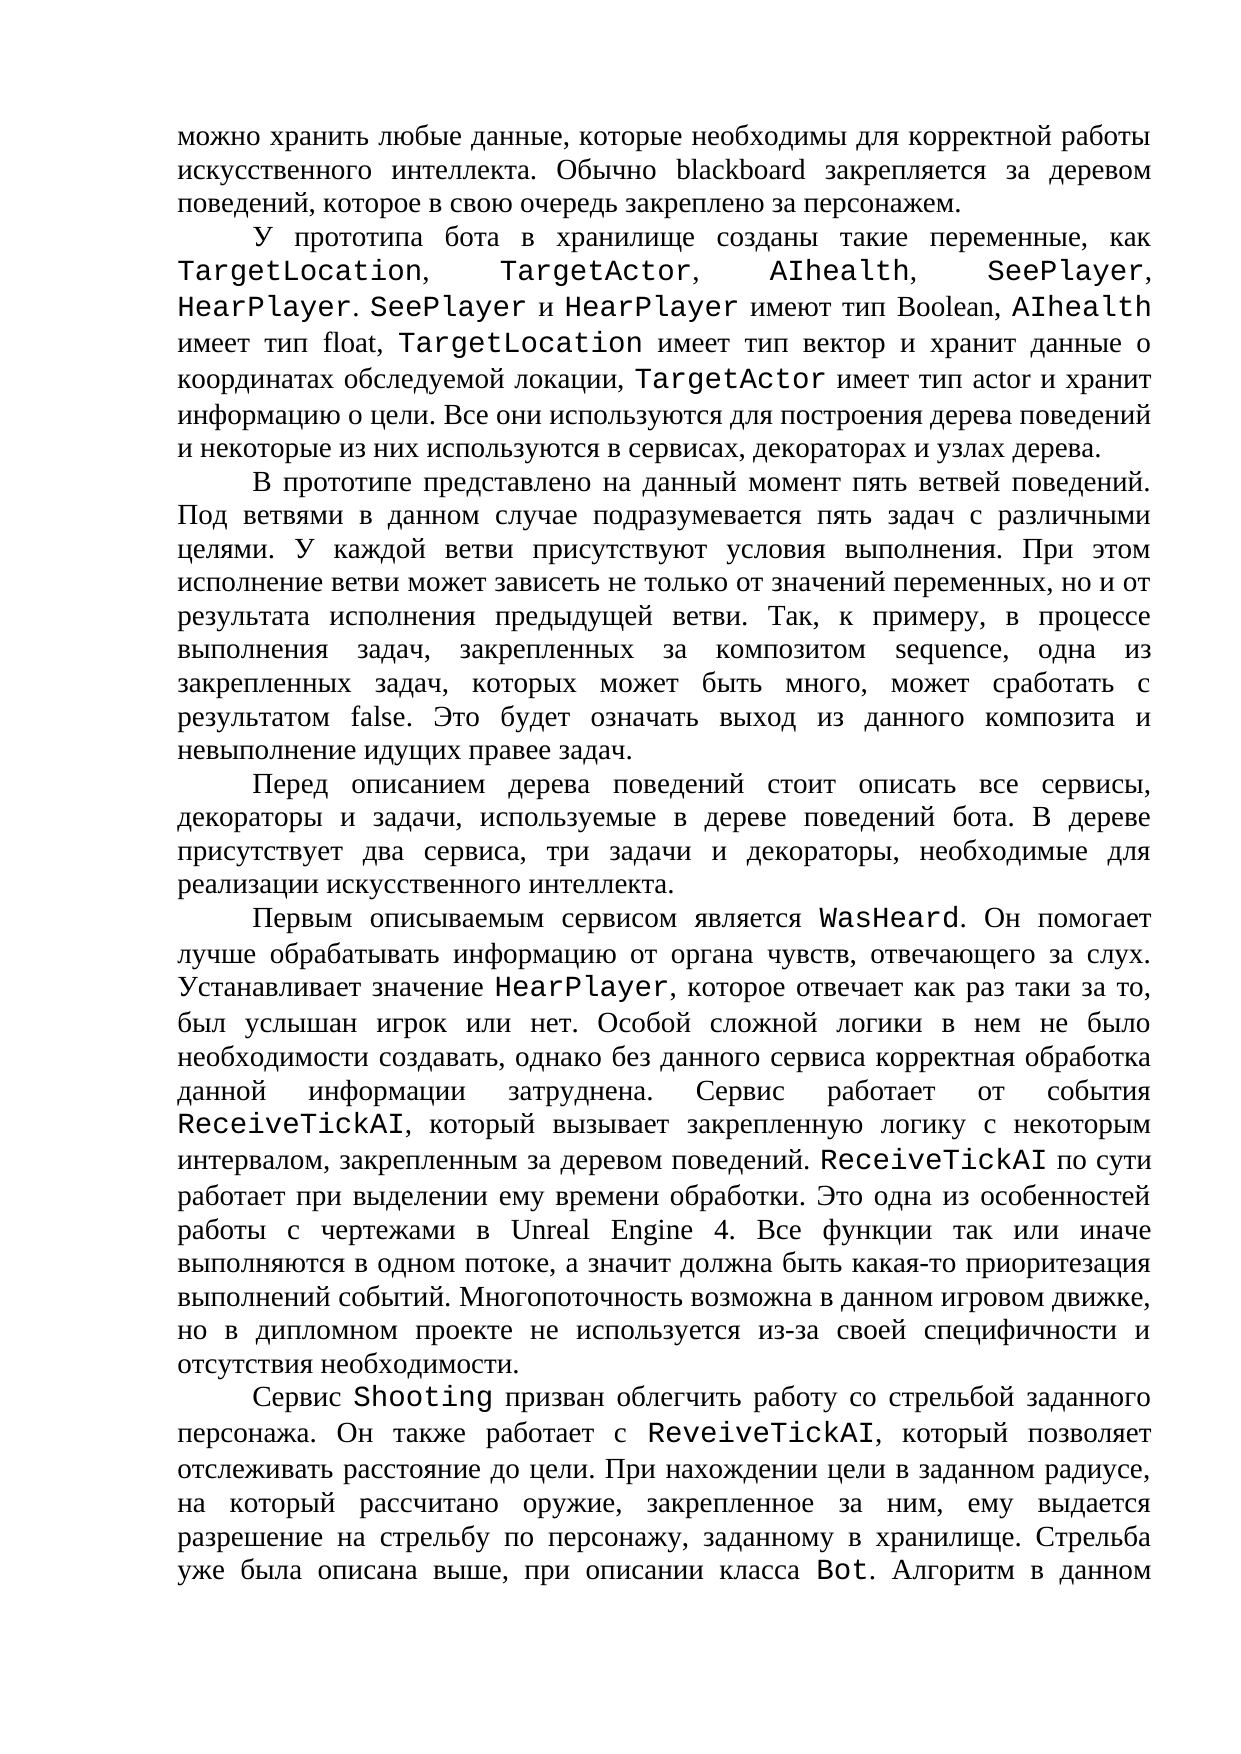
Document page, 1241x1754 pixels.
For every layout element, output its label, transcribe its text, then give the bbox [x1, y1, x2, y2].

text У прототипа бота в хранилище созданы такие переменные, как TargetLocation, TargetActor, AIhealth, SeePlayer, HearPlayer. SeePlayer и HearPlayer имеют тип Boolean, AIhealth имеет тип float, TargetLocation имеет тип вектор и хранит данные о координатах обследуемой локации, TargetActor имеет тип actor и хранит информацию о цели. Все они используются для построения дерева поведений и некоторые из них используются в сервисах, декораторах и узлах дерева. [177, 219, 1152, 464]
text В прототипе представлено на данный момент пять ветвей поведений. Под ветвями в данном случае подразумевается пять задач с различными целями. У каждой ветви присутствуют условия выполнения. При этом исполнение ветви может зависеть не только от значений переменных, но и от результата исполнения предыдущей ветви. Так, к примеру, в процессе выполнения задач, закрепленных за композитом sequence, одна из закрепленных задач, которых может быть много, может сработать с результатом false. Это будет означать выход из данного композита и невыполнение идущих правее задач. [177, 464, 1152, 766]
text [177, 118, 1152, 219]
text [177, 1379, 1152, 1588]
text Первым описываемым сервисом является WasHeard. Он помогает лучше обрабатывать информацию от органа чувств, отвечающего за слух. Устанавливает значение HearPlayer, которое отвечает как раз таки за то, был услышан игрок или нет. Особой сложной логики в нем не было необходимости создавать, однако без данного сервиса корректная обработка данной информации затруднена. Сервис работает от события ReceiveTickAI, который вызывает закрепленную логику с некоторым интервалом, закрепленным за деревом поведений. ReceiveTickAI по сути работает при выделении ему времени обработки. Это одна из особенностей работы с чертежами в Unreal Engine 4. Все функции так или иначе выполняются в одном потоке, а значит должна быть какая-то приоритезация выполнений событий. Многопоточность возможна в данном игровом движке, но в дипломном проекте не используется из-за своей специфичности и отсутствия необходимости. [177, 900, 1152, 1379]
text Перед описанием дерева поведений стоит описать все сервисы, декораторы и задачи, используемые в дереве поведений бота. В дереве присутствует два сервиса, три задачи и декораторы, необходимые для реализации искусственного интеллекта. [177, 766, 1152, 900]
